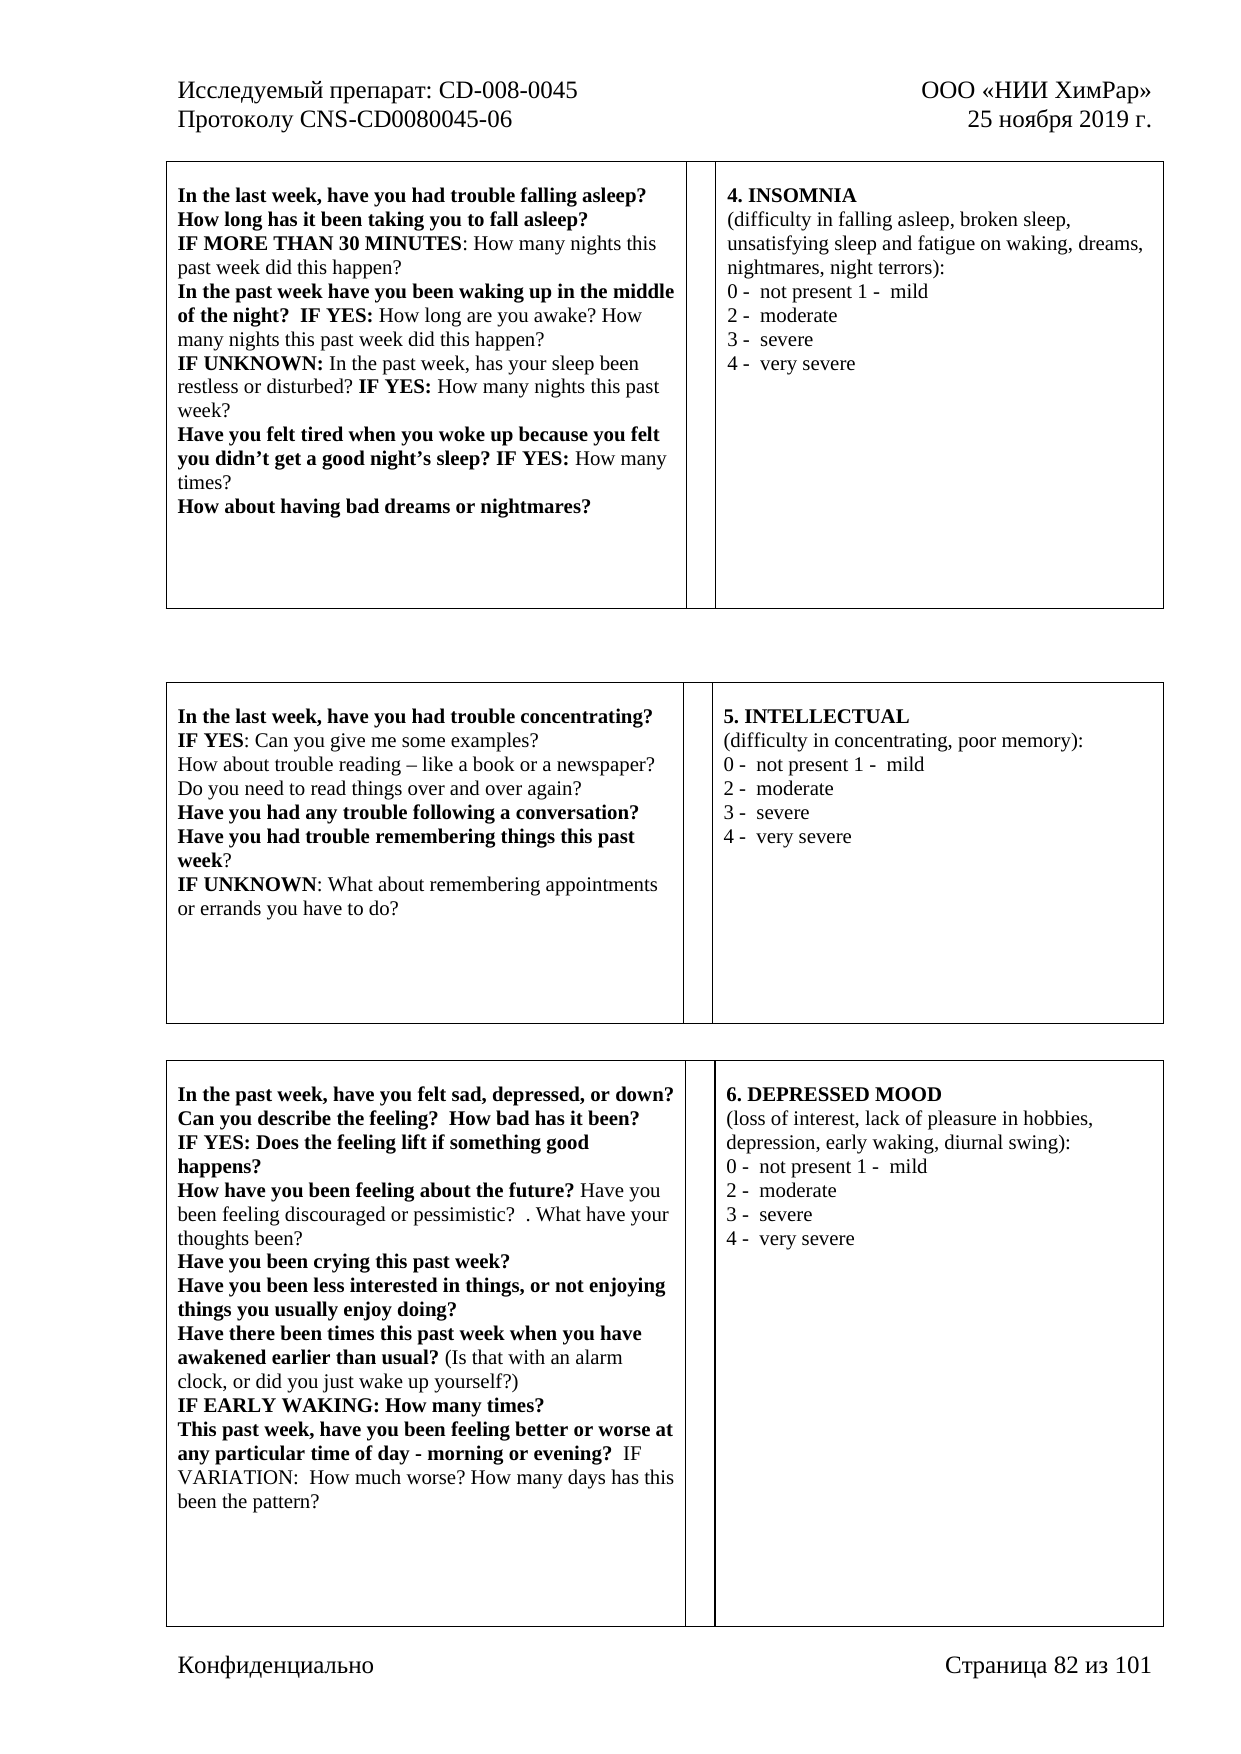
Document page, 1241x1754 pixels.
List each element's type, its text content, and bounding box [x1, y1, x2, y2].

table_cell In the last week, have you had trouble falling asleep? How long has it been taking you to fall asleep? IF MORE THAN 30 MINUTES: How many nights this past week did this happen? In the past week have you been waking up in the middle of the night? IF YES: How long are you awake? How many nights this past week did this happen? IF UNKNOWN: In the past week, has your sleep been restless or disturbed? IF YES: How many nights this past week? Have you felt tired when you woke up because you felt you didn’t get a good night’s sleep? IF YES: How many times? How about having bad dreams or nightmares? [167, 162, 686, 608]
table_header 5. INTELLECTUAL (difficulty in concentrating, poor memory): 0 - not present 1 - mild 2 - moderate 3 - severe 4 - very severe [713, 683, 1163, 1023]
table_cell [687, 162, 715, 608]
table_header [686, 1061, 714, 1626]
table_header 6. DEPRESSED MOOD (loss of interest, lack of pleasure in hobbies, depression, early waking, diurnal swing): 0 - not present 1 - mild 2 - moderate 3 - severe 4 - very severe [716, 1061, 1163, 1626]
table_header In the past week, have you felt sad, depressed, or down? Can you describe the feeling? How bad has it been? IF YES: Does the feeling lift if something good happens? How have you been feeling about the future? Have you been feeling discouraged or pessimistic? . What have your thoughts been? Have you been crying this past week? Have you been less interested in things, or not enjoying things you usually enjoy doing? Have there been times this past week when you have awakened earlier than usual? (Is that with an alarm clock, or did you just wake up yourself?) IF EARLY WAKING: How many times? This past week, have you been feeling better or worse at any particular time of day - morning or evening? IF VARIATION: How much worse? How many days has this been the pattern? [167, 1061, 685, 1626]
table_cell 4. INSOMNIA (difficulty in falling asleep, broken sleep, unsatisfying sleep and fatigue on waking, dreams, nightmares, night terrors): 0 - not present 1 - mild 2 - moderate 3 - severe 4 - very severe [716, 162, 1163, 608]
table_header In the last week, have you had trouble concentrating? IF YES: Can you give me some examples? How about trouble reading – like a book or a newspaper? Do you need to read things over and over again? Have you had any trouble following a conversation? Have you had trouble remembering things this past week? IF UNKNOWN: What about remembering appointments or errands you have to do? [167, 683, 683, 1023]
table_header [684, 683, 712, 1023]
